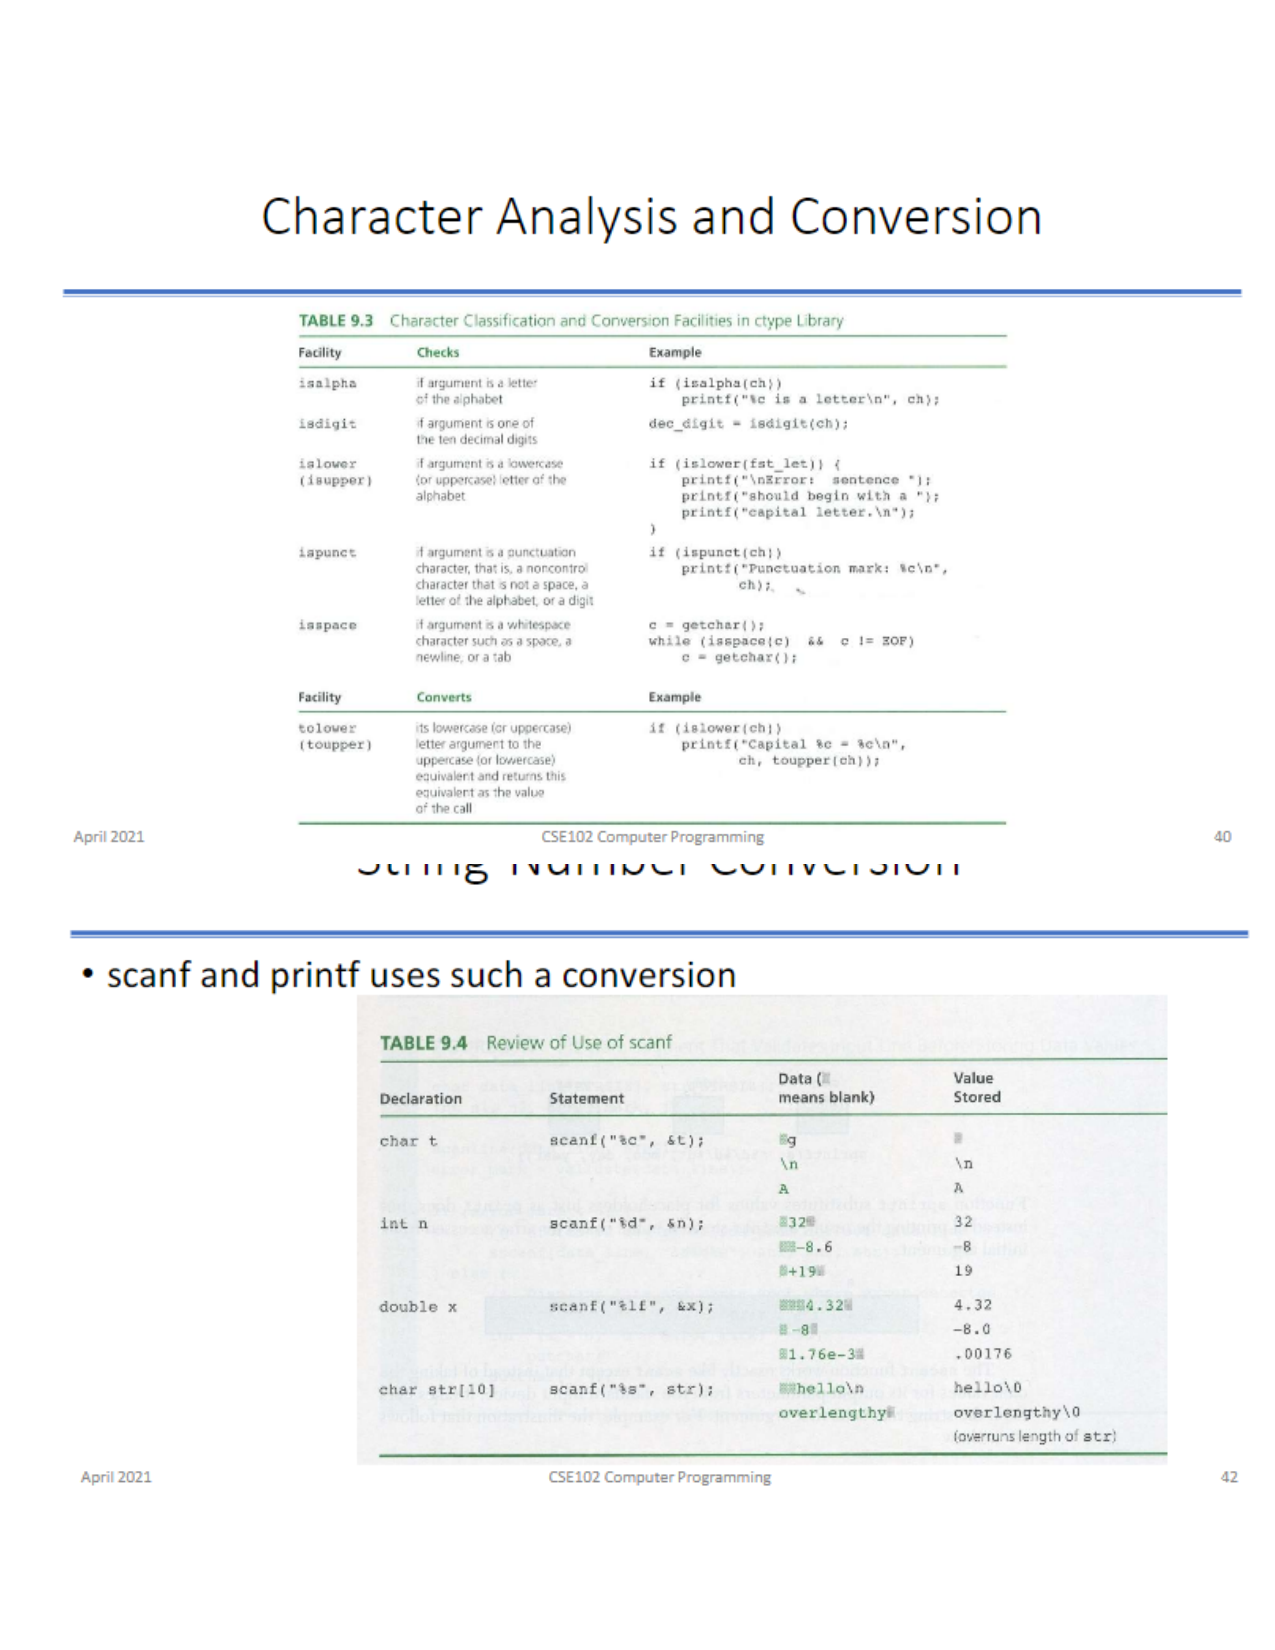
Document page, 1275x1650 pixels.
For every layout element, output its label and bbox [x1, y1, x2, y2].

picture [0, 150, 1271, 1495]
